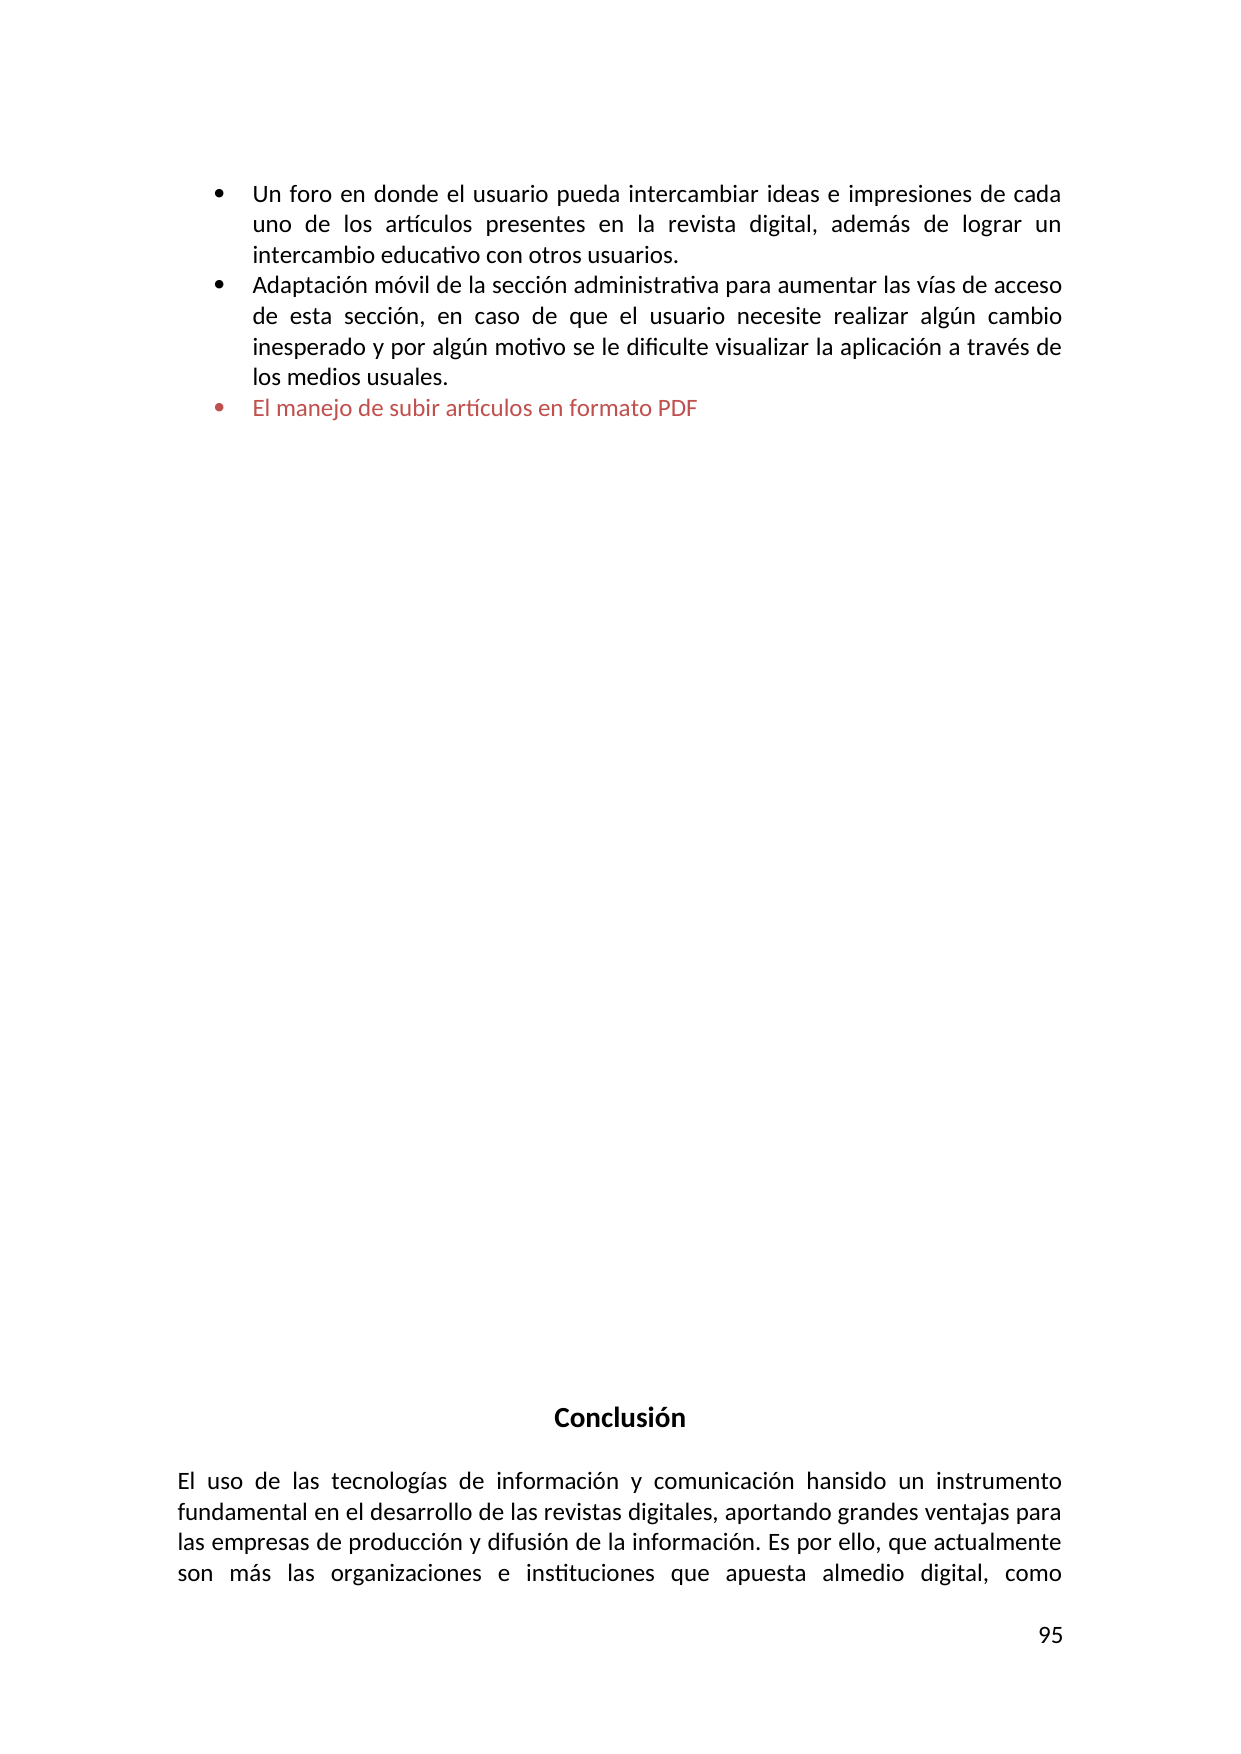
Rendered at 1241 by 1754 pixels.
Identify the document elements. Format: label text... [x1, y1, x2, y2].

list El manejo de subir artículos en formato PDF [215, 392, 1063, 422]
list Un foro en donde el usuario pueda intercambiar ideas e impresiones de cada uno de los artículos presentes en la revista digital, además de lograr un intercambio educativo con otros usuarios. [215, 178, 1063, 270]
list Adaptación móvil de la sección administrativa para aumentar las vías de acceso de esta sección, en caso de que el usuario necesite realizar algún cambio inesperado y por algún motivo se le dificulte visualizar la aplicación a través de los medios usuales. [215, 270, 1063, 392]
text Conclusión [177, 1399, 1063, 1434]
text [177, 1465, 1063, 1587]
